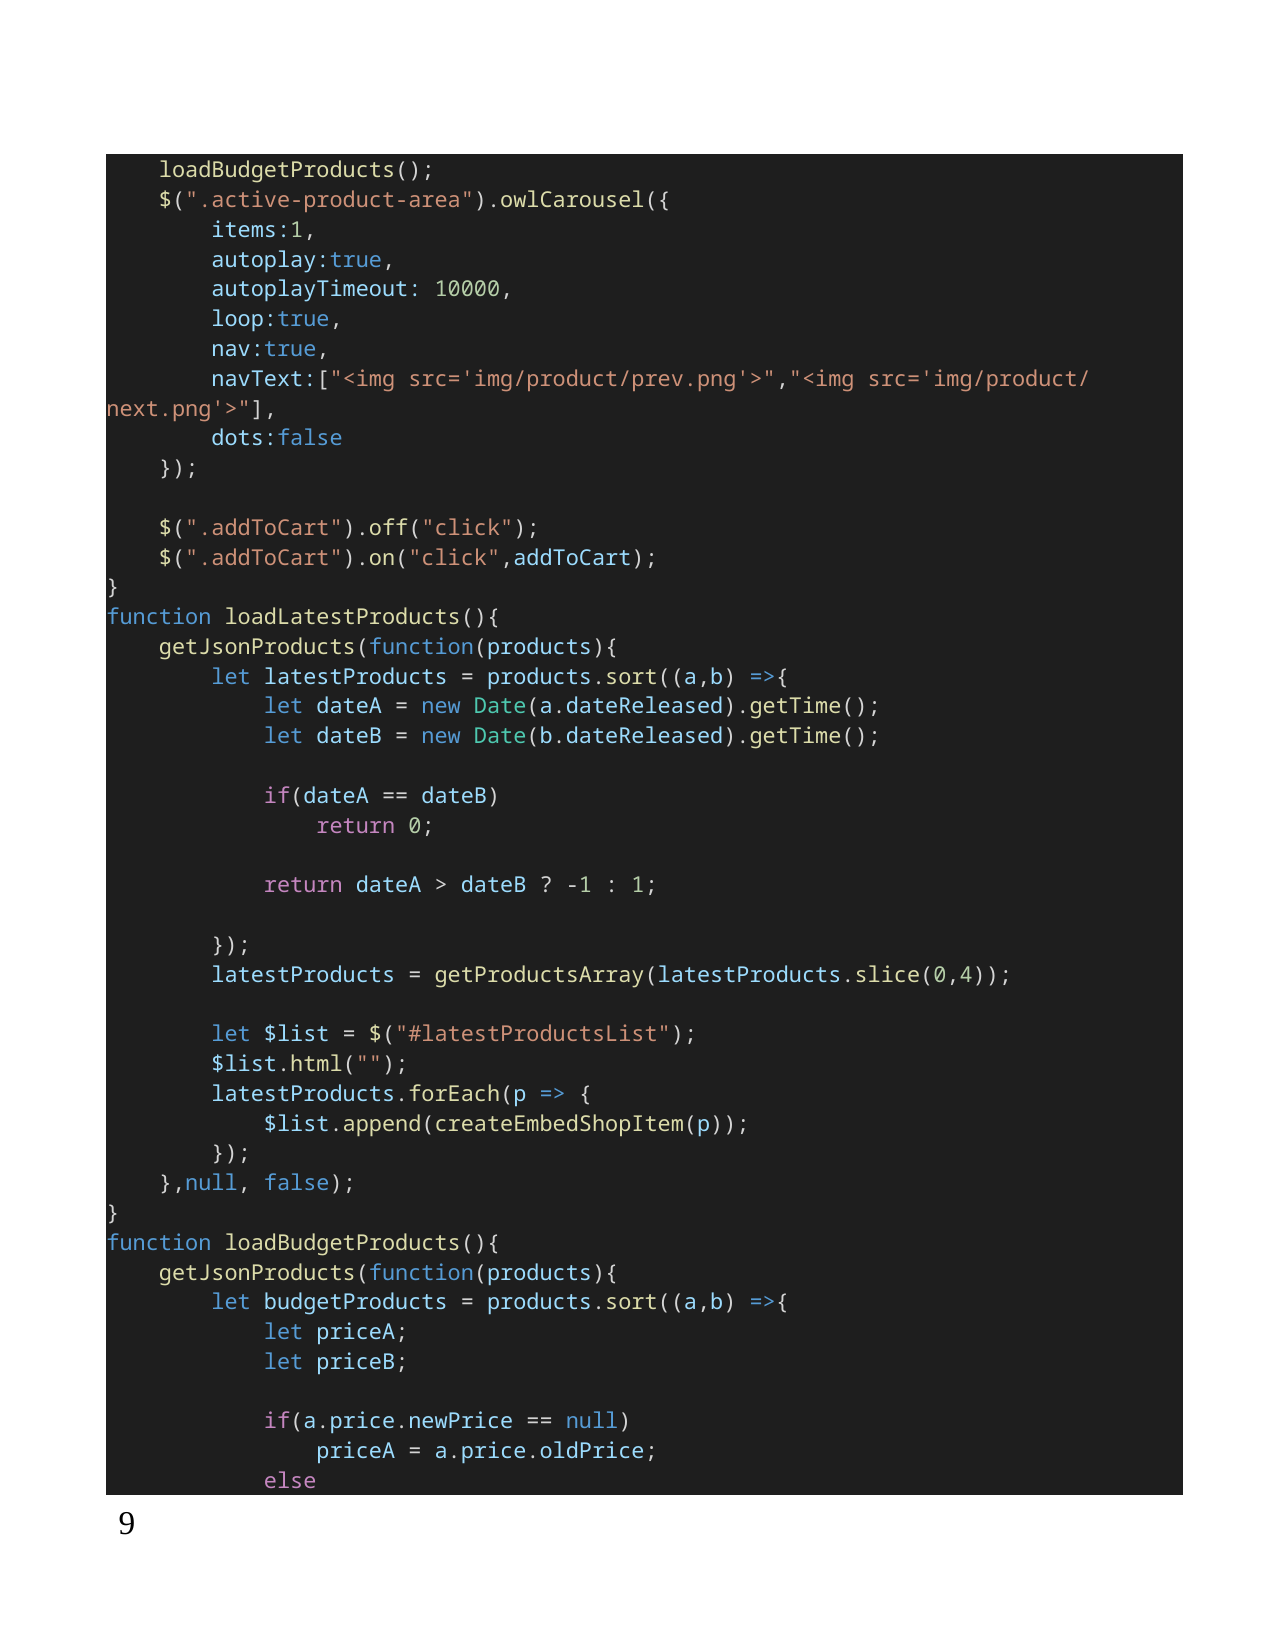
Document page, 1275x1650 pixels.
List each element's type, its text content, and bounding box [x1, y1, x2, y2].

text if(a.price.newPrice == null) [106, 1405, 1183, 1435]
text function loadBudgetProducts(){ [106, 1227, 1183, 1256]
text latestProducts.forEach(p => { [106, 1078, 1183, 1107]
text priceA = a.price.oldPrice; [106, 1435, 1183, 1465]
text loadBudgetProducts(); [106, 154, 1183, 184]
text loop:true, [106, 303, 1183, 333]
text $list.html(""); [106, 1048, 1183, 1078]
text let priceA; [106, 1316, 1183, 1346]
text let dateB = new Date(b.dateReleased).getTime(); [106, 720, 1183, 750]
text return dateA > dateB ? -1 : 1; [106, 869, 1183, 899]
text }); [106, 1137, 1183, 1167]
text dots:false [106, 422, 1183, 452]
text let dateA = new Date(a.dateReleased).getTime(); [106, 690, 1183, 720]
text }); [106, 452, 1183, 482]
text let budgetProducts = products.sort((a,b) =>{ [106, 1286, 1183, 1316]
text let $list = $("#latestProductsList"); [106, 1018, 1183, 1048]
text let latestProducts = products.sort((a,b) =>{ [106, 661, 1183, 690]
text $(".active-product-area").owlCarousel({ [106, 184, 1183, 214]
text $list.append(createEmbedShopItem(p)); [106, 1107, 1183, 1137]
text $(".addToCart").off("click"); [106, 512, 1183, 541]
text if(dateA == dateB) [106, 780, 1183, 809]
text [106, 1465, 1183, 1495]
text return 0; [106, 809, 1183, 839]
text function loadLatestProducts(){ [106, 601, 1183, 631]
text nav:true, [106, 333, 1183, 363]
text }); [106, 929, 1183, 958]
text navText:["<img src='img/product/prev.png'>","<img src='img/product/next.png'>"], [106, 363, 1183, 422]
text getJsonProducts(function(products){ [106, 1256, 1183, 1286]
text },null, false); [106, 1167, 1183, 1197]
text autoplay:true, [106, 243, 1183, 273]
text getJsonProducts(function(products){ [106, 631, 1183, 661]
text latestProducts = getProductsArray(latestProducts.slice(0,4)); [106, 958, 1183, 988]
text let priceB; [106, 1346, 1183, 1376]
text items:1, [106, 214, 1183, 243]
text } [106, 1197, 1183, 1227]
text autoplayTimeout: 10000, [106, 273, 1183, 303]
text } [106, 571, 1183, 601]
text $(".addToCart").on("click",addToCart); [106, 541, 1183, 571]
